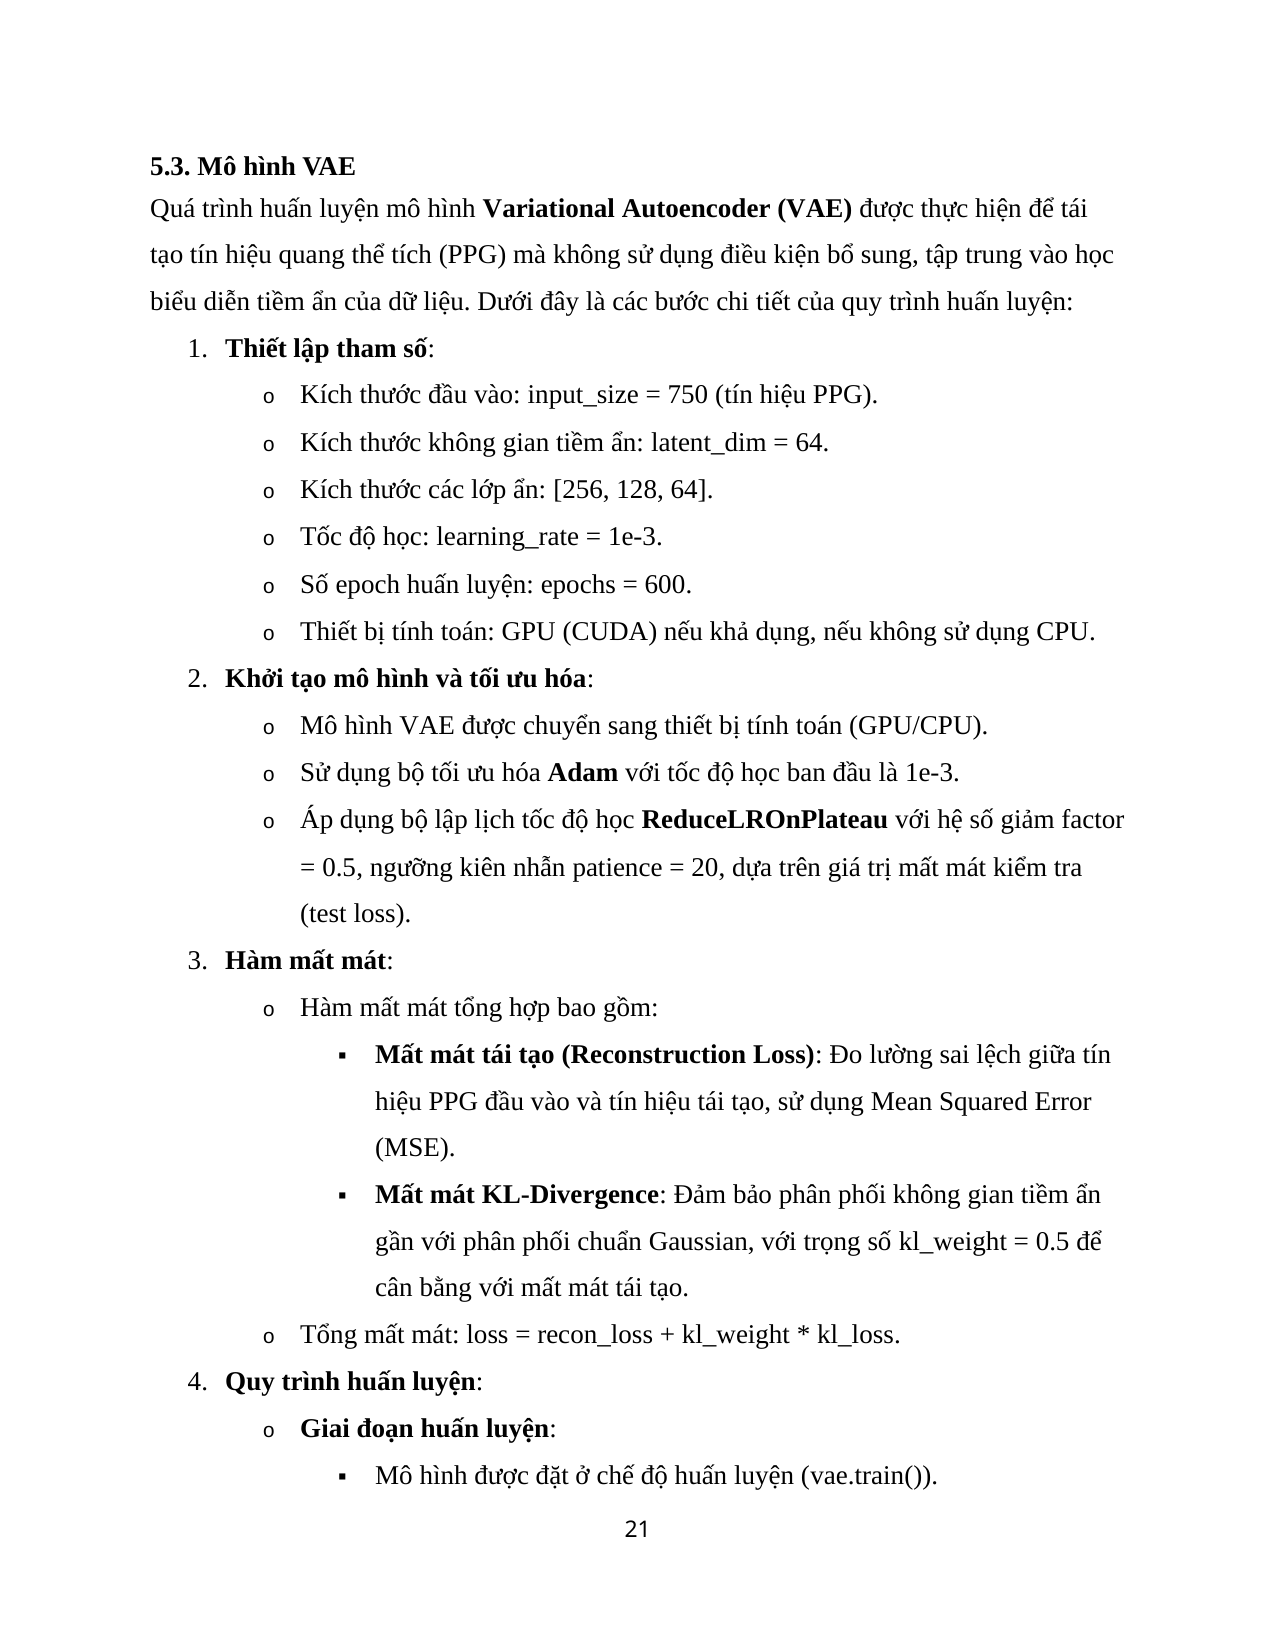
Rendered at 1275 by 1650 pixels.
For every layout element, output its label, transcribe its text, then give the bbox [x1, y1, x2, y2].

list Hàm mất mát: [187, 944, 1125, 975]
list Khởi tạo mô hình và tối ưu hóa: [187, 662, 1125, 693]
list Mất mát KL-Divergence: Đảm bảo phân phối không gian tiềm ẩn gần với phân phối chuẩn Gaussian, với trọng số kl_weight = 0.5 để cân bằng với mất mát tái tạo. [337, 1178, 1125, 1302]
list Kích thước các lớp ẩn: [256, 128, 64]. [262, 473, 1125, 505]
list Thiết lập tham số: [187, 332, 1125, 363]
list Kích thước đầu vào: input_size = 750 (tín hiệu PPG). [262, 378, 1125, 410]
list Tốc độ học: learning_rate = 1e-3. [262, 520, 1125, 552]
list Mô hình VAE được chuyển sang thiết bị tính toán (GPU/CPU). [262, 709, 1125, 741]
list Mô hình được đặt ở chế độ huấn luyện (vae.train()). [337, 1459, 1125, 1490]
list Áp dụng bộ lập lịch tốc độ học ReduceLROnPlateau với hệ số giảm factor = 0.5, ngưỡng kiên nhẫn patience = 20, dựa trên giá trị mất mát kiểm tra (test loss). [262, 803, 1125, 928]
list Tổng mất mát: loss = recon_loss + kl_weight * kl_loss. [262, 1318, 1125, 1349]
list Mất mát tái tạo (Reconstruction Loss): Đo lường sai lệch giữa tín hiệu PPG đầu vào và tín hiệu tái tạo, sử dụng Mean Squared Error (MSE). [337, 1038, 1125, 1162]
list Số epoch huấn luyện: epochs = 600. [262, 568, 1125, 599]
list Kích thước không gian tiềm ẩn: latent_dim = 64. [262, 426, 1125, 457]
text Quá trình huấn luyện mô hình Variational Autoencoder (VAE) được thực hiện để tái tạo tín hiệu quang thể tích (PPG) mà không sử dụng điều kiện bổ sung, tập trung vào học biểu diễn tiềm ẩn của dữ liệu. Dưới đây là các bước chi tiết của quy trình huấn luyện: [150, 192, 1125, 316]
list Quy trình huấn luyện: [187, 1365, 1125, 1396]
subtitle 5.3. Mô hình VAE [150, 150, 1125, 181]
list Sử dụng bộ tối ưu hóa Adam với tốc độ học ban đầu là 1e-3. [262, 756, 1125, 788]
list Giai đoạn huấn luyện: [262, 1412, 1125, 1443]
list Thiết bị tính toán: GPU (CUDA) nếu khả dụng, nếu không sử dụng CPU. [262, 615, 1125, 647]
list Hàm mất mát tổng hợp bao gồm: [262, 991, 1125, 1022]
